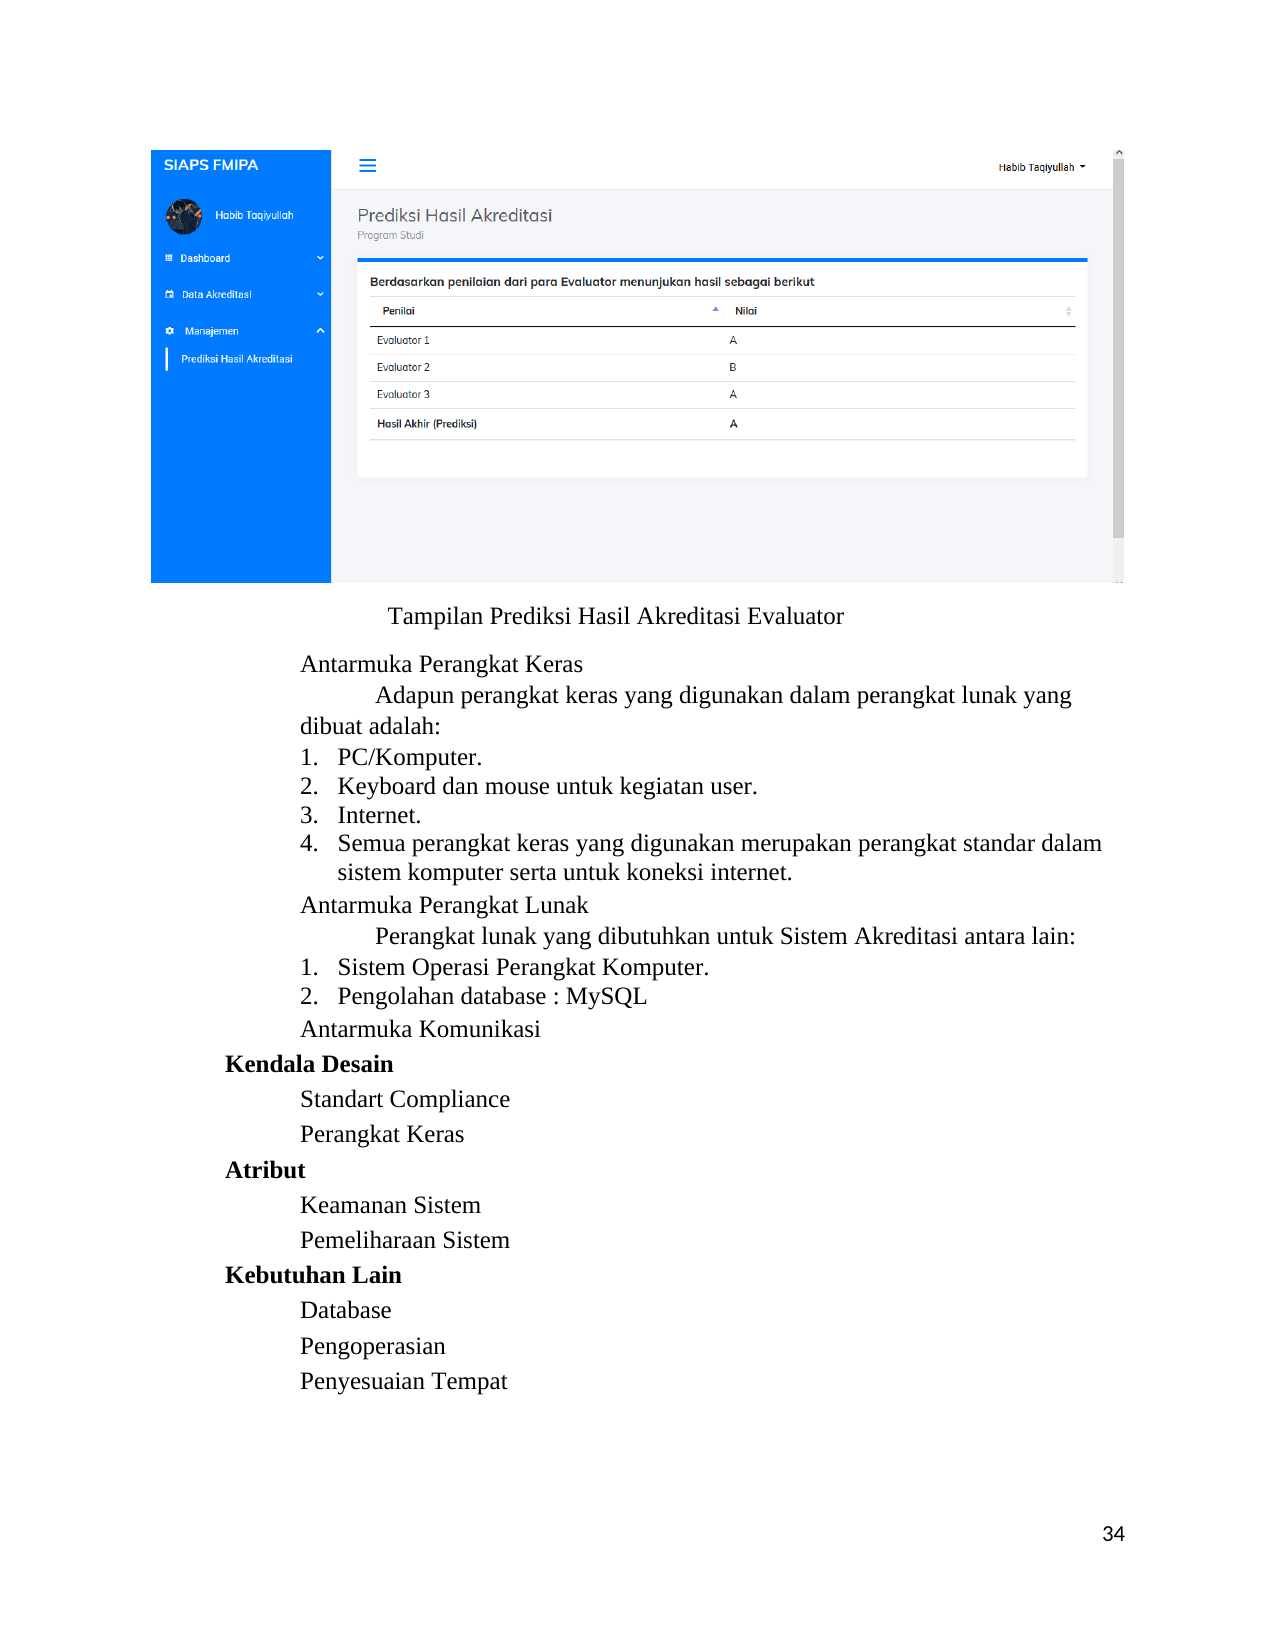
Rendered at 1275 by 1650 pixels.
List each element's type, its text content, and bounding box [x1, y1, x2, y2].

subtitle Keamanan Sistem [300, 1190, 1125, 1219]
subtitle Pemeliharaan Sistem [300, 1225, 1125, 1254]
picture [151, 150, 1124, 583]
subtitle Antarmuka Komunikasi [300, 1014, 1125, 1043]
list Pengolahan database : MySQL [300, 981, 1125, 1010]
list PC/Komputer. [300, 742, 1125, 771]
subtitle Antarmuka Perangkat Lunak [300, 890, 1125, 919]
subtitle Perangkat Keras [300, 1119, 1125, 1148]
list Semua perangkat keras yang digunakan merupakan perangkat standar dalam sistem komputer serta untuk koneksi internet. [300, 828, 1125, 886]
subtitle Standart Compliance [300, 1084, 1125, 1113]
text Perangkat lunak yang dibutuhkan untuk Sistem Akreditasi antara lain: [150, 921, 1125, 950]
subtitle Penyesuaian Tempat [300, 1366, 1125, 1395]
subtitle Kendala Desain [225, 1049, 1125, 1078]
subtitle Kebutuhan Lain [225, 1260, 1125, 1289]
text Adapun perangkat keras yang digunakan dalam perangkat lunak yang dibuat adalah: [300, 680, 1125, 740]
subtitle Atribut [225, 1155, 1125, 1183]
list Keyboard dan mouse untuk kegiatan user. [300, 771, 1125, 800]
subtitle Pengoperasian [300, 1331, 1125, 1359]
list Sistem Operasi Perangkat Komputer. [300, 952, 1125, 981]
subtitle Database [300, 1296, 1125, 1324]
list Internet. [300, 800, 1125, 828]
text Tampilan Prediksi Hasil Akreditasi Evaluator [300, 601, 1125, 630]
subtitle Antarmuka Perangkat Keras [300, 649, 1125, 678]
